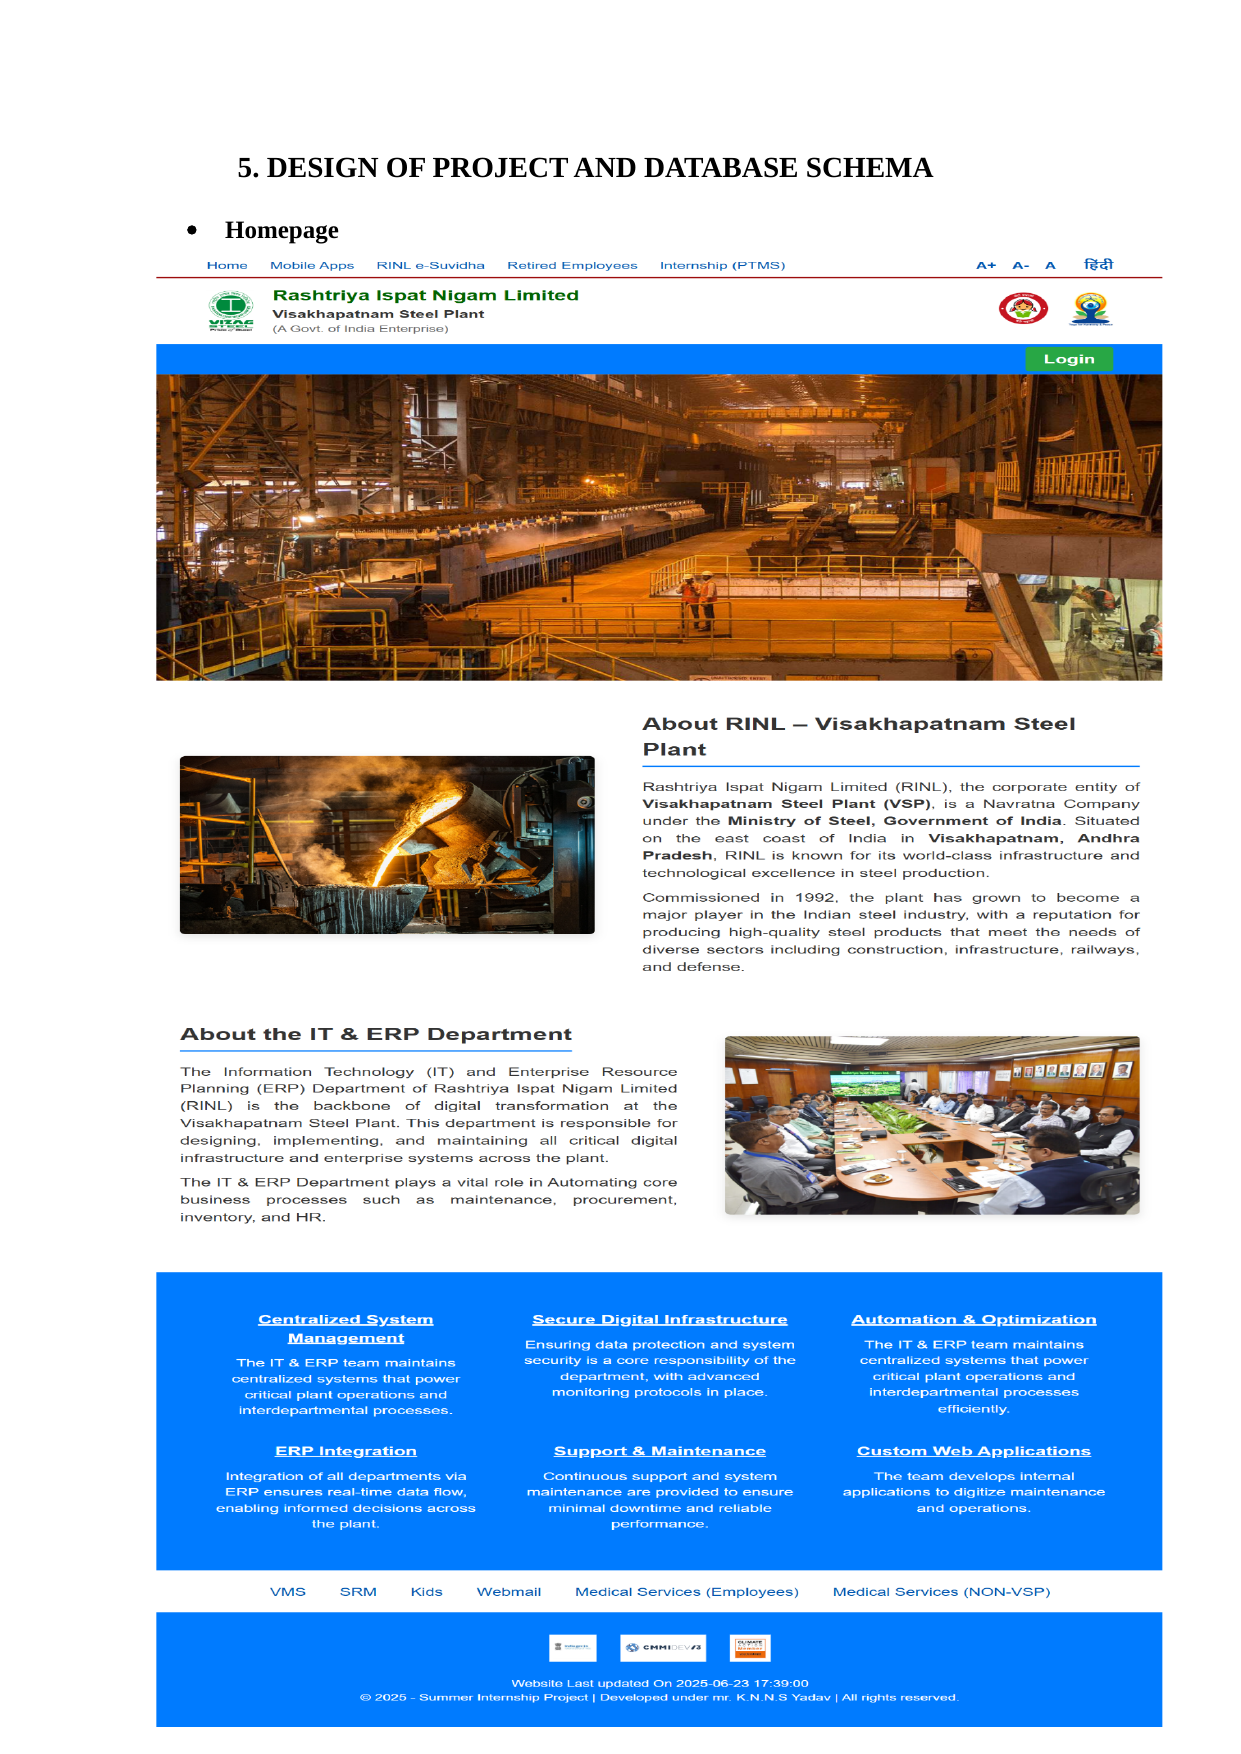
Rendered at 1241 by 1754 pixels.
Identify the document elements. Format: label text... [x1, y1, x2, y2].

list Homepage [187, 215, 1090, 244]
picture [156, 254, 1163, 1727]
text 5. DESIGN OF PROJECT AND DATABASE SCHEMA [150, 150, 1090, 183]
